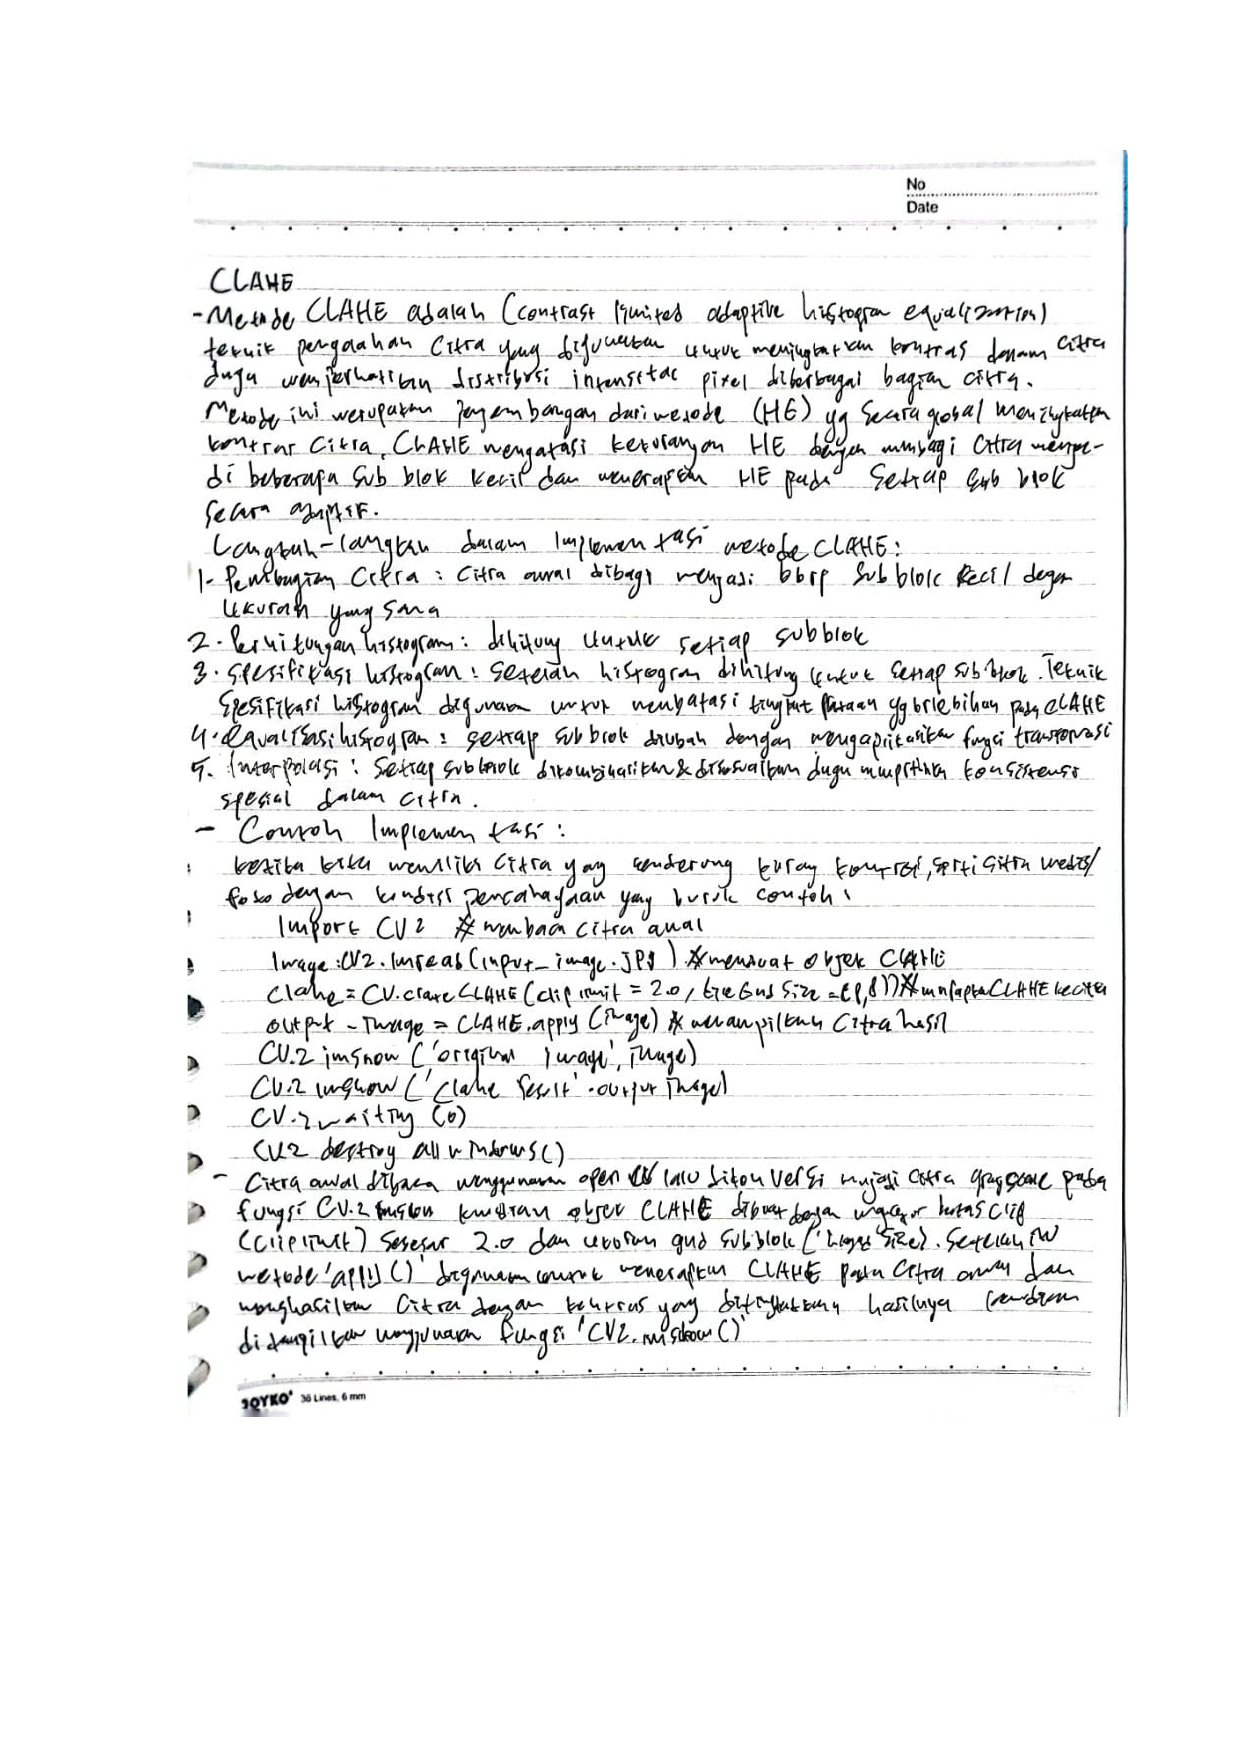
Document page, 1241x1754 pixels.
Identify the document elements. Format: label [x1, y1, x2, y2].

picture [187, 150, 1128, 1417]
